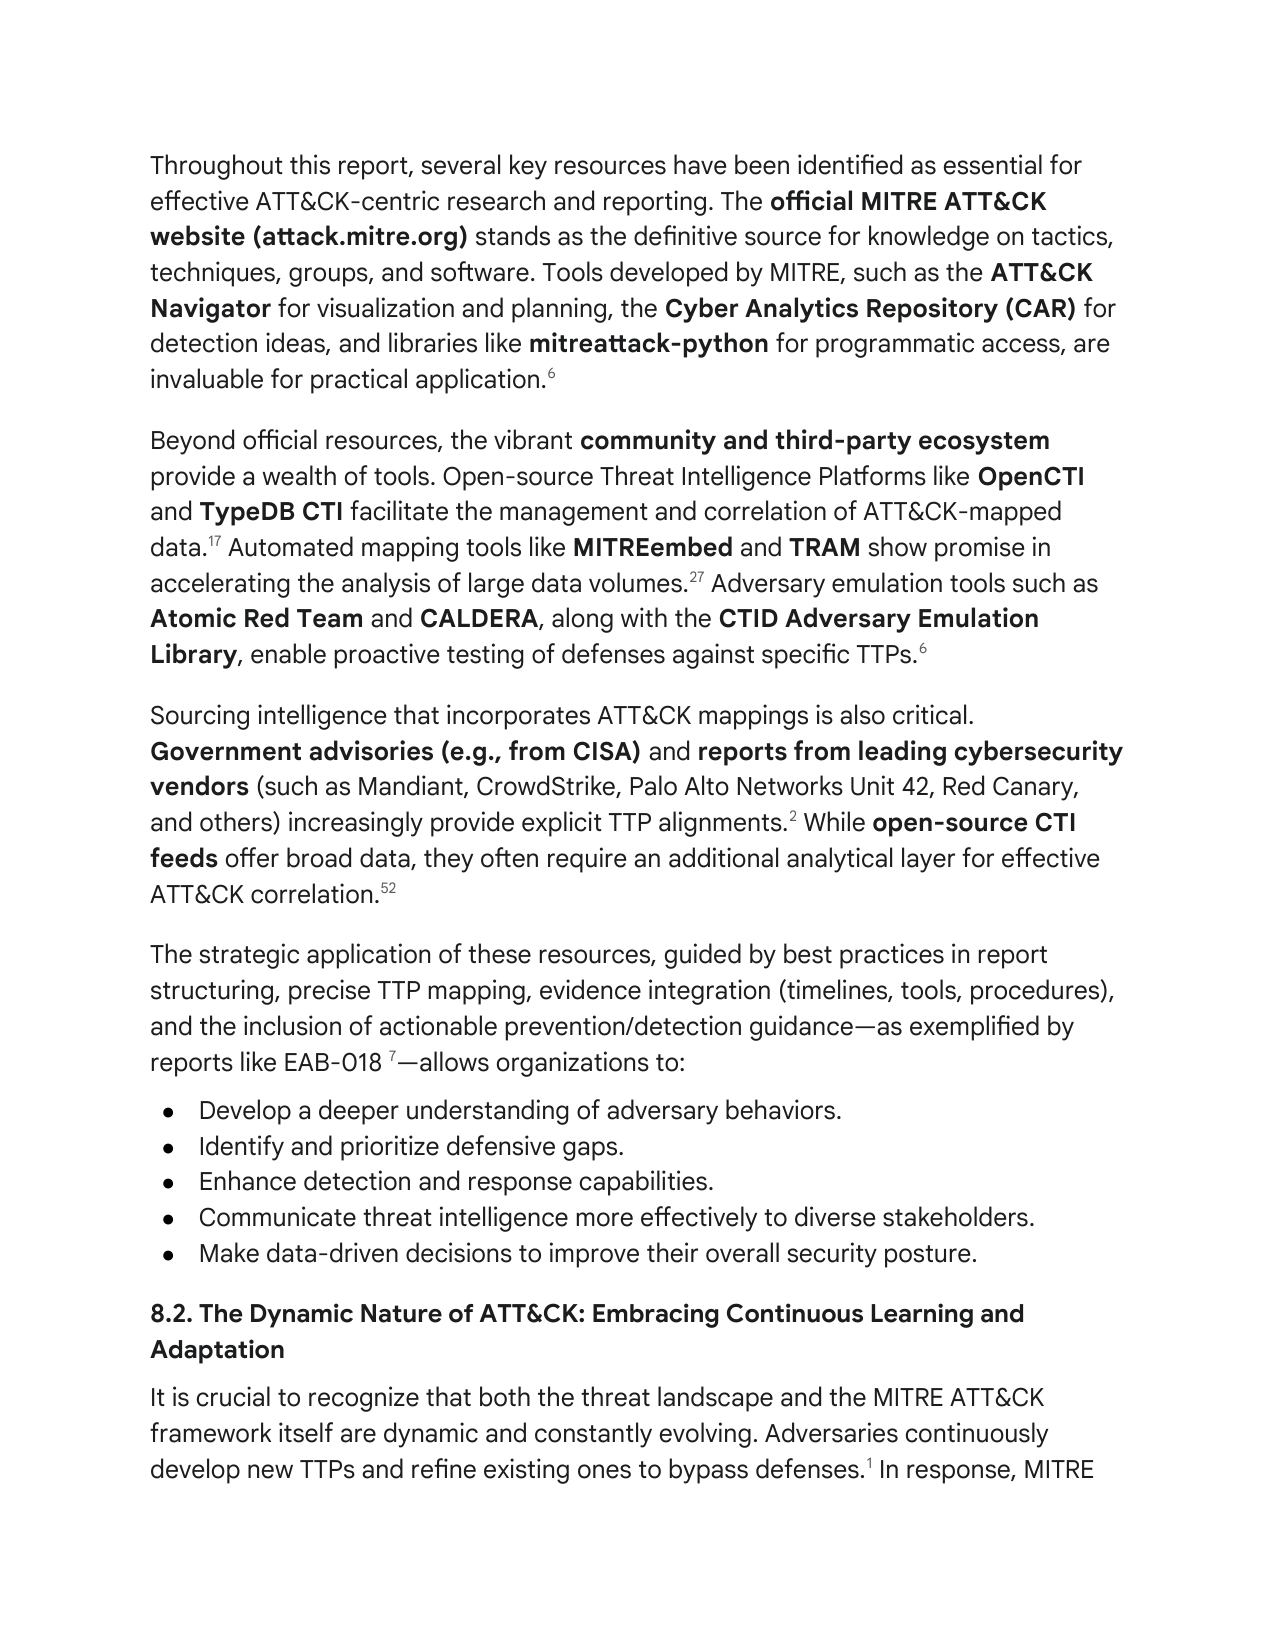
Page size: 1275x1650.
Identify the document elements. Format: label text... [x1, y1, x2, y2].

text Sourcing intelligence that incorporates ATT&CK mappings is also critical. Government advisories (e.g., from CISA) and reports from leading cybersecurity vendors (such as Mandiant, CrowdStrike, Palo Alto Networks Unit 42, Red Canary, and others) increasingly provide explicit TTP alignments.2 While open-source CTI feeds offer broad data, they often require an additional analytical layer for effective ATT&CK correlation.52 [150, 700, 1125, 910]
list Make data-driven decisions to improve their overall security posture. [161, 1238, 1125, 1269]
list Develop a deeper understanding of adversary behaviors. [161, 1095, 1125, 1126]
list Communicate threat intelligence more effectively to diverse stakeholders. [161, 1202, 1125, 1233]
list Identify and prioritize defensive gaps. [161, 1131, 1125, 1162]
list Enhance detection and response capabilities. [161, 1166, 1125, 1198]
text The strategic application of these resources, guided by best practices in report structuring, precise TTP mapping, evidence integration (timelines, tools, procedures), and the inclusion of actionable prevention/detection guidance—as exemplified by reports like EAB-018 7—allows organizations to: [150, 939, 1125, 1078]
subtitle 8.2. The Dynamic Nature of ATT&CK: Embracing Continuous Learning and Adaptation [150, 1299, 1125, 1366]
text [150, 1383, 1125, 1485]
text Beyond official resources, the vibrant community and third-party ecosystem provide a wealth of tools. Open-source Threat Intelligence Platforms like OpenCTI and TypeDB CTI facilitate the management and correlation of ATT&CK-mapped data.17 Automated mapping tools like MITREembed and TRAM show promise in accelerating the analysis of large data volumes.27 Adversary emulation tools such as Atomic Red Team and CALDERA, along with the CTID Adversary Emulation Library, enable proactive testing of defenses against specific TTPs.6 [150, 425, 1125, 671]
text Throughout this report, several key resources have been identified as essential for effective ATT&CK-centric research and reporting. The official MITRE ATT&CK website (attack.mitre.org) stands as the definitive source for knowledge on tactics, techniques, groups, and software. Tools developed by MITRE, such as the ATT&CK Navigator for visualization and planning, the Cyber Analytics Repository (CAR) for detection ideas, and libraries like mitreattack-python for programmatic access, are invaluable for practical application.6 [150, 150, 1125, 396]
